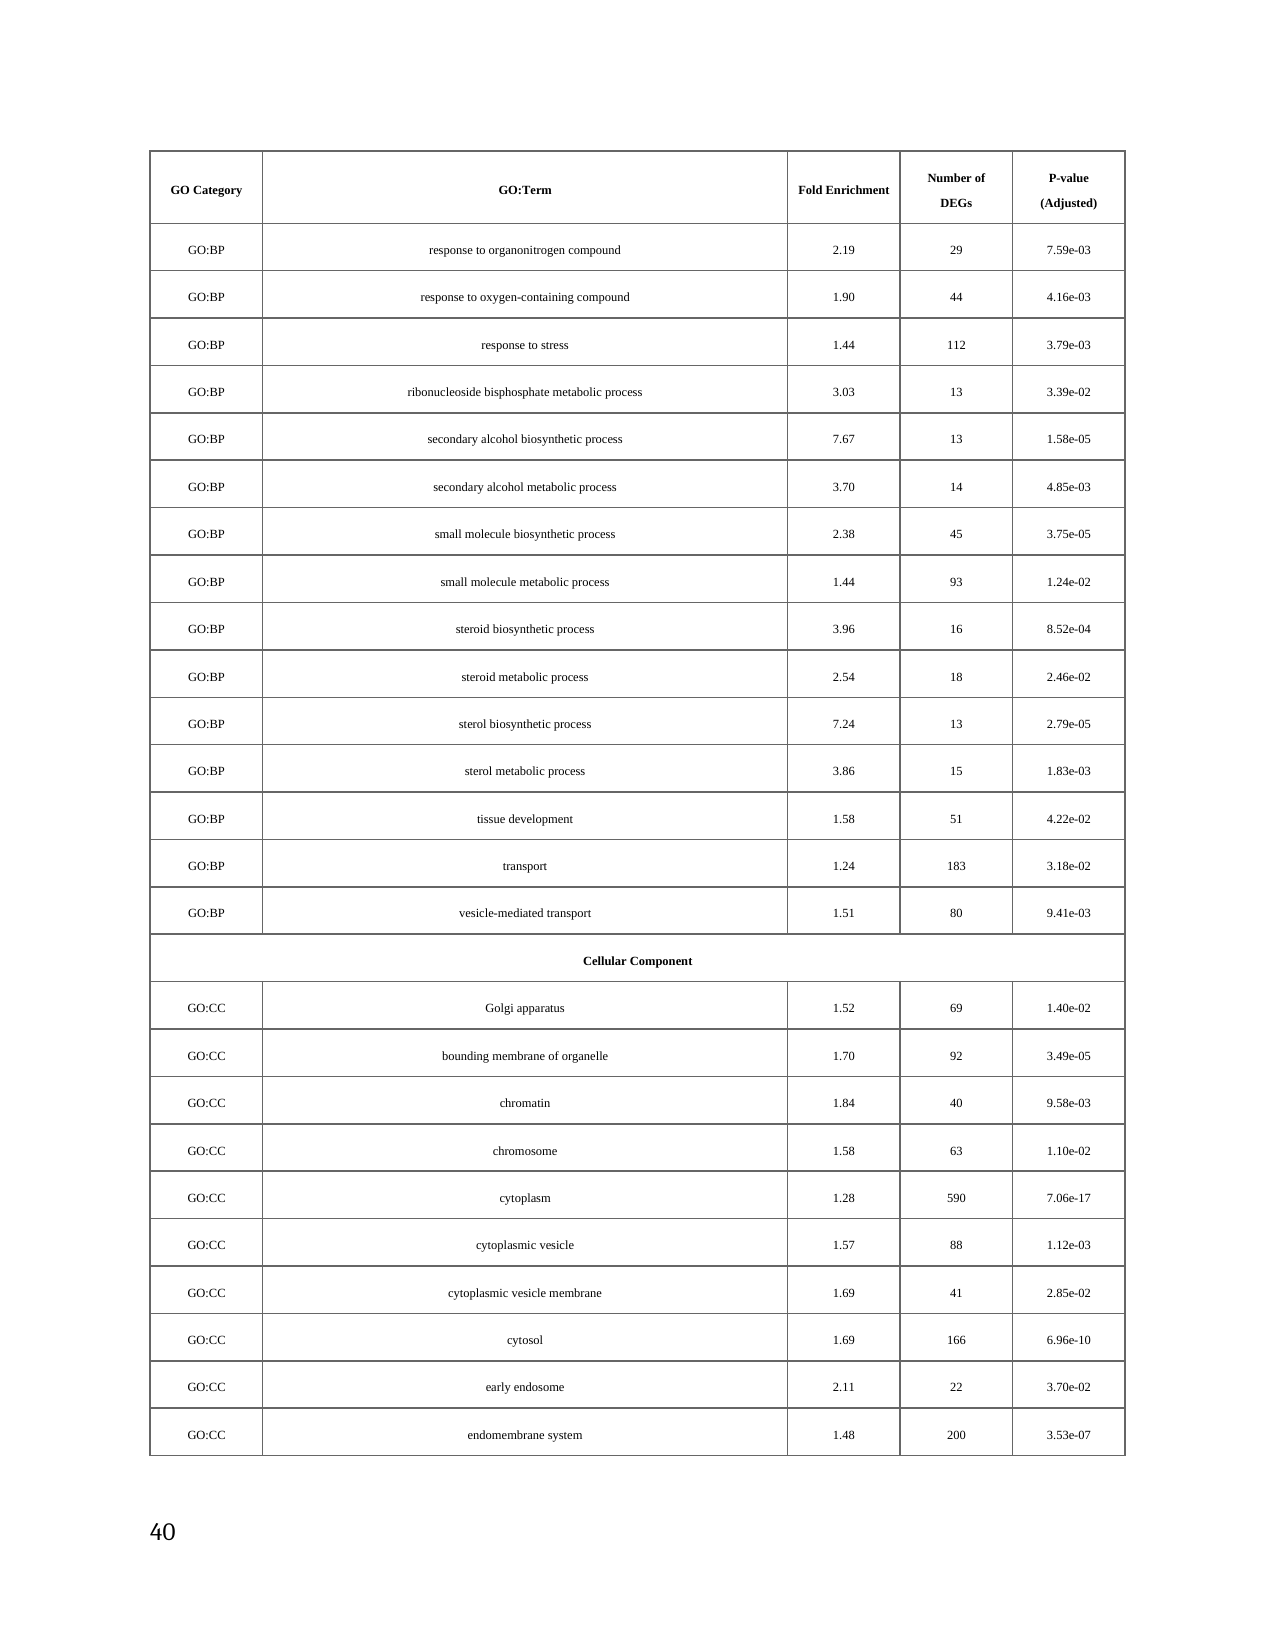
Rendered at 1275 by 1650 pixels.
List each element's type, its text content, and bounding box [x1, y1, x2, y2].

table_cell 3.18e-02 [1013, 840, 1124, 886]
table_cell GO:BP [151, 366, 262, 412]
table_cell transport [263, 840, 787, 886]
table_cell GO:BP [151, 556, 262, 602]
table_cell 1.10e-02 [1013, 1125, 1124, 1170]
table_header Fold Enrichment [788, 152, 899, 222]
table_cell 3.70e-02 [1013, 1362, 1124, 1407]
table_cell Golgi apparatus [263, 982, 787, 1028]
table_cell 93 [901, 556, 1012, 602]
table_cell 2.38 [788, 508, 899, 554]
table_cell 2.46e-02 [1013, 651, 1124, 696]
table_cell secondary alcohol biosynthetic process [263, 414, 787, 459]
table_cell GO:CC [151, 1267, 262, 1312]
table_cell 1.69 [788, 1314, 899, 1360]
table_cell 1.51 [788, 888, 899, 933]
table_cell 16 [901, 603, 1012, 649]
table_cell 2.54 [788, 651, 899, 696]
table_cell sterol metabolic process [263, 745, 787, 791]
table_cell GO:BP [151, 271, 262, 317]
table_cell 3.49e-05 [1013, 1030, 1124, 1076]
table_cell 92 [901, 1030, 1012, 1076]
table_cell GO:CC [151, 1362, 262, 1407]
table_cell 1.52 [788, 982, 899, 1028]
table_cell 590 [901, 1172, 1012, 1218]
table_cell bounding membrane of organelle [263, 1030, 787, 1076]
table_cell cytoplasmic vesicle [263, 1219, 787, 1265]
table_cell GO:BP [151, 793, 262, 838]
table_cell 2.85e-02 [1013, 1267, 1124, 1312]
table_cell 18 [901, 651, 1012, 696]
table_cell small molecule biosynthetic process [263, 508, 787, 554]
table_cell GO:BP [151, 461, 262, 507]
table_cell 2.79e-05 [1013, 698, 1124, 744]
table_cell 3.96 [788, 603, 899, 649]
table_cell 1.24 [788, 840, 899, 886]
table_cell 166 [901, 1314, 1012, 1360]
table_cell 1.44 [788, 556, 899, 602]
table_cell 200 [901, 1409, 1012, 1455]
table_cell GO:CC [151, 1030, 262, 1076]
table_cell cytosol [263, 1314, 787, 1360]
table_cell response to oxygen-containing compound [263, 271, 787, 317]
table_cell 3.03 [788, 366, 899, 412]
table_cell 13 [901, 366, 1012, 412]
table_cell 44 [901, 271, 1012, 317]
table_cell 13 [901, 698, 1012, 744]
table_cell 80 [901, 888, 1012, 933]
table_cell 3.70 [788, 461, 899, 507]
table_cell 3.53e-07 [1013, 1409, 1124, 1455]
table_cell 1.12e-03 [1013, 1219, 1124, 1265]
table_cell 1.90 [788, 271, 899, 317]
table_cell 40 [901, 1077, 1012, 1123]
table_cell 1.28 [788, 1172, 899, 1218]
table_cell GO:CC [151, 1077, 262, 1123]
table_cell 1.84 [788, 1077, 899, 1123]
table_cell GO:BP [151, 508, 262, 554]
table_cell GO:BP [151, 888, 262, 933]
table_cell 69 [901, 982, 1012, 1028]
table_cell 1.58e-05 [1013, 414, 1124, 459]
table_cell steroid biosynthetic process [263, 603, 787, 649]
table_cell 3.79e-03 [1013, 319, 1124, 364]
table_cell 13 [901, 414, 1012, 459]
table_cell 15 [901, 745, 1012, 791]
table_cell 9.58e-03 [1013, 1077, 1124, 1123]
table_cell 4.16e-03 [1013, 271, 1124, 317]
table_cell 51 [901, 793, 1012, 838]
table_cell cytoplasm [263, 1172, 787, 1218]
table_cell response to stress [263, 319, 787, 364]
table_cell GO:CC [151, 1314, 262, 1360]
table_cell 1.40e-02 [1013, 982, 1124, 1028]
table_cell 1.44 [788, 319, 899, 364]
table_cell 1.83e-03 [1013, 745, 1124, 791]
table_cell 7.24 [788, 698, 899, 744]
table_cell 9.41e-03 [1013, 888, 1124, 933]
table_header GO Category [151, 152, 262, 222]
table_cell 1.69 [788, 1267, 899, 1312]
table_cell 112 [901, 319, 1012, 364]
table_cell 4.22e-02 [1013, 793, 1124, 838]
table_cell endomembrane system [263, 1409, 787, 1455]
table_cell 2.11 [788, 1362, 899, 1407]
table_cell 1.58 [788, 793, 899, 838]
table_cell small molecule metabolic process [263, 556, 787, 602]
table_cell GO:CC [151, 982, 262, 1028]
table_cell 22 [901, 1362, 1012, 1407]
table_cell GO:BP [151, 319, 262, 364]
table_cell chromatin [263, 1077, 787, 1123]
table_cell vesicle-mediated transport [263, 888, 787, 933]
table_cell 1.57 [788, 1219, 899, 1265]
table_cell early endosome [263, 1362, 787, 1407]
table_header P-value (Adjusted) [1013, 152, 1124, 222]
table_cell 63 [901, 1125, 1012, 1170]
table_cell 1.58 [788, 1125, 899, 1170]
table_cell GO:BP [151, 840, 262, 886]
table_cell 1.48 [788, 1409, 899, 1455]
table_cell GO:BP [151, 603, 262, 649]
table_cell 183 [901, 840, 1012, 886]
table_cell 7.67 [788, 414, 899, 459]
table_cell chromosome [263, 1125, 787, 1170]
table_cell secondary alcohol metabolic process [263, 461, 787, 507]
table_cell GO:CC [151, 1409, 262, 1455]
table_cell 7.06e-17 [1013, 1172, 1124, 1218]
table_cell sterol biosynthetic process [263, 698, 787, 744]
table_cell steroid metabolic process [263, 651, 787, 696]
table_cell GO:BP [151, 698, 262, 744]
table_header GO:Term [263, 152, 787, 222]
table_cell 3.39e-02 [1013, 366, 1124, 412]
table_cell GO:CC [151, 1172, 262, 1218]
table_cell 1.70 [788, 1030, 899, 1076]
table_cell 45 [901, 508, 1012, 554]
table_cell 88 [901, 1219, 1012, 1265]
table_cell response to organonitrogen compound [263, 224, 787, 270]
table_cell GO:CC [151, 1125, 262, 1170]
table_cell 41 [901, 1267, 1012, 1312]
table_cell 29 [901, 224, 1012, 270]
table_cell tissue development [263, 793, 787, 838]
table_cell Cellular Component [151, 935, 1124, 981]
table_cell ribonucleoside bisphosphate metabolic process [263, 366, 787, 412]
table_cell 3.86 [788, 745, 899, 791]
table_header Number of DEGs [901, 152, 1012, 222]
table_cell GO:BP [151, 651, 262, 696]
table_cell 6.96e-10 [1013, 1314, 1124, 1360]
table_cell 8.52e-04 [1013, 603, 1124, 649]
table_cell cytoplasmic vesicle membrane [263, 1267, 787, 1312]
table_cell 1.24e-02 [1013, 556, 1124, 602]
table_cell 4.85e-03 [1013, 461, 1124, 507]
table_cell 14 [901, 461, 1012, 507]
table_cell 7.59e-03 [1013, 224, 1124, 270]
table_cell 2.19 [788, 224, 899, 270]
table_cell GO:BP [151, 224, 262, 270]
table_cell GO:BP [151, 745, 262, 791]
table_cell 3.75e-05 [1013, 508, 1124, 554]
table_cell GO:CC [151, 1219, 262, 1265]
table_cell GO:BP [151, 414, 262, 459]
